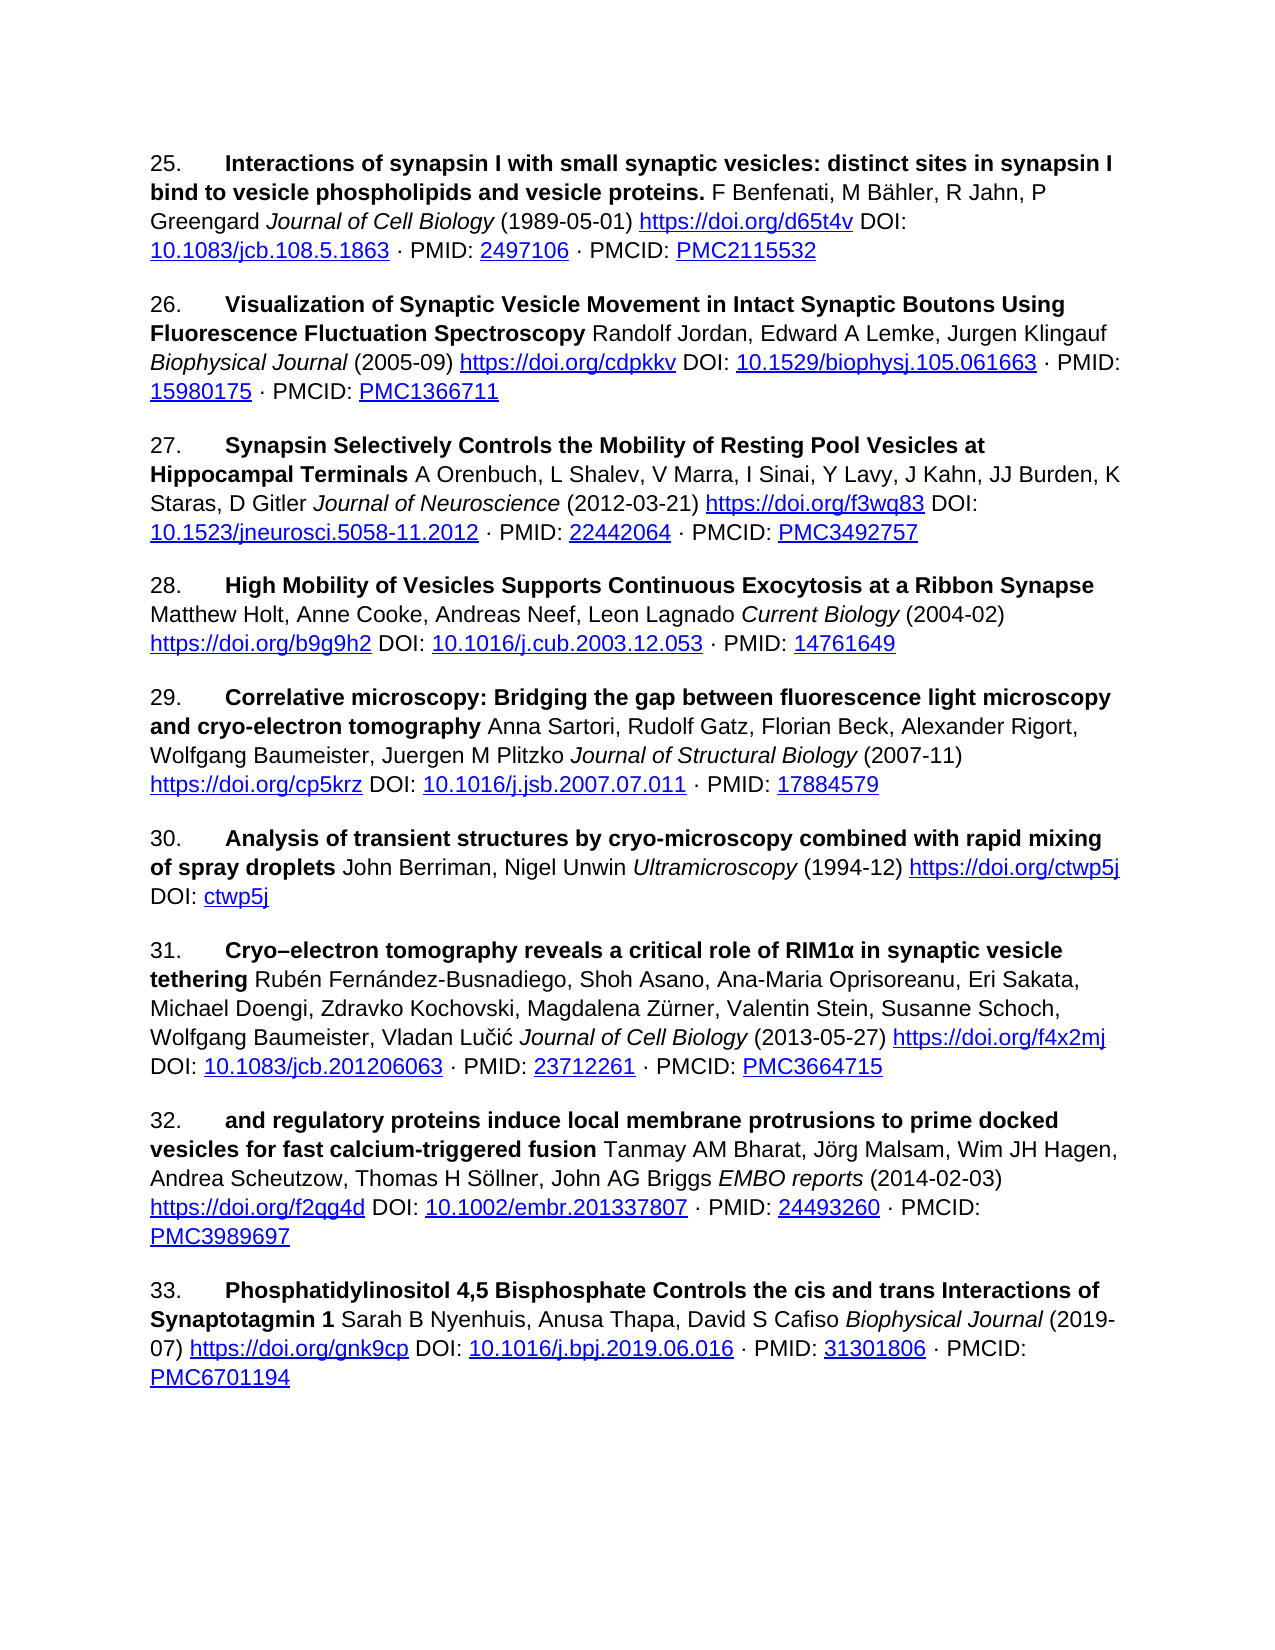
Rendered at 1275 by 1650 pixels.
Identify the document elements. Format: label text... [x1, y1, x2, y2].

text 26. Visualization of Synaptic Vesicle Movement in Intact Synaptic Boutons Using Fluorescence Fluctuation Spectroscopy Randolf Jordan, Edward A Lemke, Jurgen Klingauf Biophysical Journal (2005-09) https://doi.org/cdpkkv DOI: 10.1529/biophysj.105.061663 · PMID: 15980175 · PMCID: PMC1366711 [150, 291, 1125, 404]
text 25. Interactions of synapsin I with small synaptic vesicles: distinct sites in synapsin I bind to vesicle phospholipids and vesicle proteins. F Benfenati, M Bähler, R Jahn, P Greengard Journal of Cell Biology (1989-05-01) https://doi.org/d65t4v DOI: 10.1083/jcb.108.5.1863 · PMID: 2497106 · PMCID: PMC2115532 [150, 150, 1125, 263]
text 27. Synapsin Selectively Controls the Mobility of Resting Pool Vesicles at Hippocampal Terminals A Orenbuch, L Shalev, V Marra, I Sinai, Y Lavy, J Kahn, JJ Burden, K Staras, D Gitler Journal of Neuroscience (2012-03-21) https://doi.org/f3wq83 DOI: 10.1523/jneurosci.5058-11.2012 · PMID: 22442064 · PMCID: PMC3492757 [150, 432, 1125, 545]
text 32. and regulatory proteins induce local membrane protrusions to prime docked vesicles for fast calcium‐triggered fusion Tanmay AM Bharat, Jörg Malsam, Wim JH Hagen, Andrea Scheutzow, Thomas H Söllner, John AG Briggs EMBO reports (2014-02-03) https://doi.org/f2qg4d DOI: 10.1002/embr.201337807 · PMID: 24493260 · PMCID: PMC3989697 [150, 1107, 1125, 1249]
text 29. Correlative microscopy: Bridging the gap between fluorescence light microscopy and cryo-electron tomography Anna Sartori, Rudolf Gatz, Florian Beck, Alexander Rigort, Wolfgang Baumeister, Juergen M Plitzko Journal of Structural Biology (2007-11) https://doi.org/cp5krz DOI: 10.1016/j.jsb.2007.07.011 · PMID: 17884579 [150, 684, 1125, 798]
text 31. Cryo–electron tomography reveals a critical role of RIM1α in synaptic vesicle tethering Rubén Fernández-Busnadiego, Shoh Asano, Ana-Maria Oprisoreanu, Eri Sakata, Michael Doengi, Zdravko Kochovski, Magdalena Zürner, Valentin Stein, Susanne Schoch, Wolfgang Baumeister, Vladan Lučić Journal of Cell Biology (2013-05-27) https://doi.org/f4x2mj DOI: 10.1083/jcb.201206063 · PMID: 23712261 · PMCID: PMC3664715 [150, 937, 1125, 1079]
text 30. Analysis of transient structures by cryo-microscopy combined with rapid mixing of spray droplets John Berriman, Nigel Unwin Ultramicroscopy (1994-12) https://doi.org/ctwp5j DOI: ctwp5j [150, 825, 1125, 909]
text 28. High Mobility of Vesicles Supports Continuous Exocytosis at a Ribbon Synapse Matthew Holt, Anne Cooke, Andreas Neef, Leon Lagnado Current Biology (2004-02) https://doi.org/b9g9h2 DOI: 10.1016/j.cub.2003.12.053 · PMID: 14761649 [150, 572, 1125, 657]
text 33. Phosphatidylinositol 4,5 Bisphosphate Controls the cis and trans Interactions of Synaptotagmin 1 Sarah B Nyenhuis, Anusa Thapa, David S Cafiso Biophysical Journal (2019-07) https://doi.org/gnk9cp DOI: 10.1016/j.bpj.2019.06.016 · PMID: 31301806 · PMCID: PMC6701194 [150, 1277, 1125, 1390]
